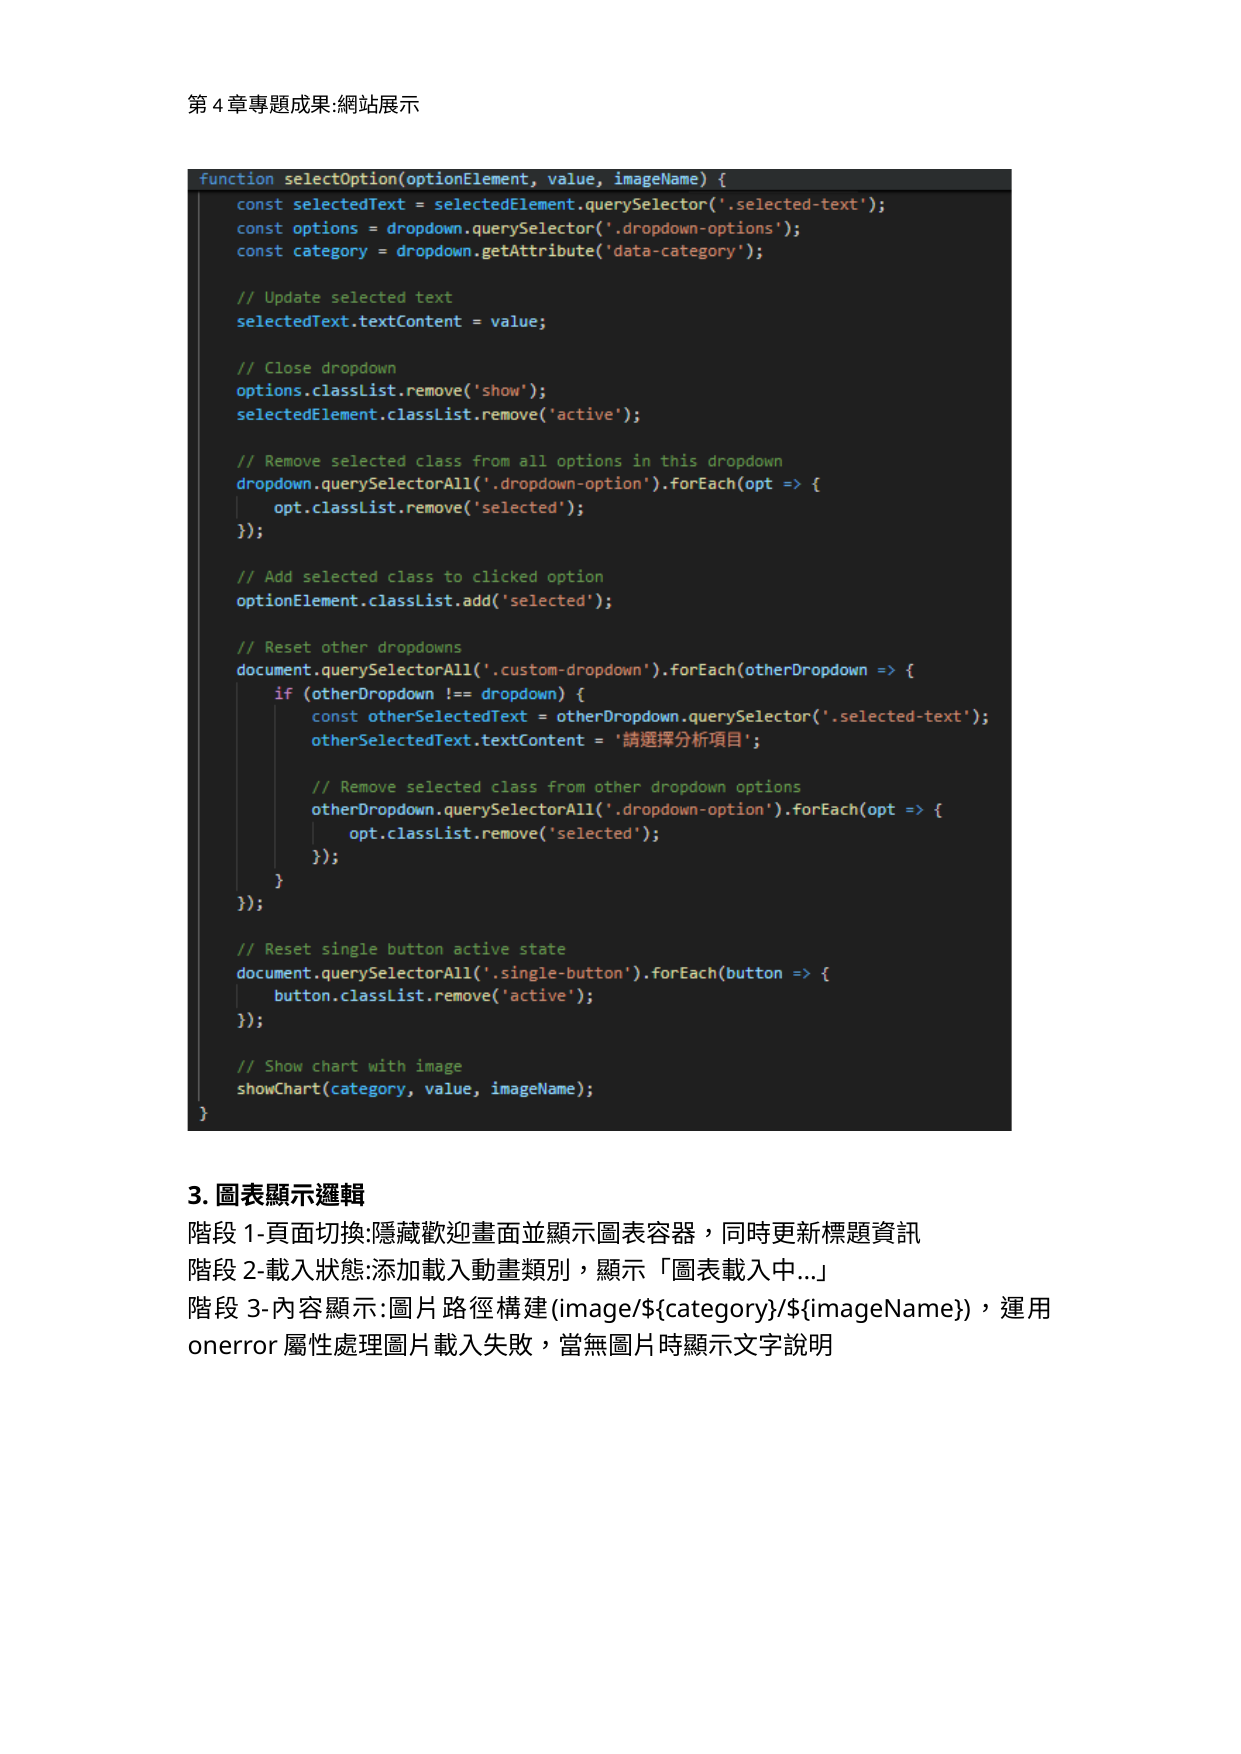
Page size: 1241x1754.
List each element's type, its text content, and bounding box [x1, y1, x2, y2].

picture [187, 169, 1012, 1131]
text 階段2-載入狀態:添加載入動畫類別，顯示「圖表載入中...」 [187, 1250, 1053, 1287]
text 3. 圖表顯示邏輯 [187, 1175, 1053, 1212]
text 階段3-內容顯示:圖片路徑構建(image/${category}/${imageName})，運用onerror屬性處理圖片載入失敗，當無圖片時顯示文字說明 [187, 1287, 1053, 1362]
text 階段1-頁面切換:隱藏歡迎畫面並顯示圖表容器，同時更新標題資訊 [187, 1212, 1053, 1250]
